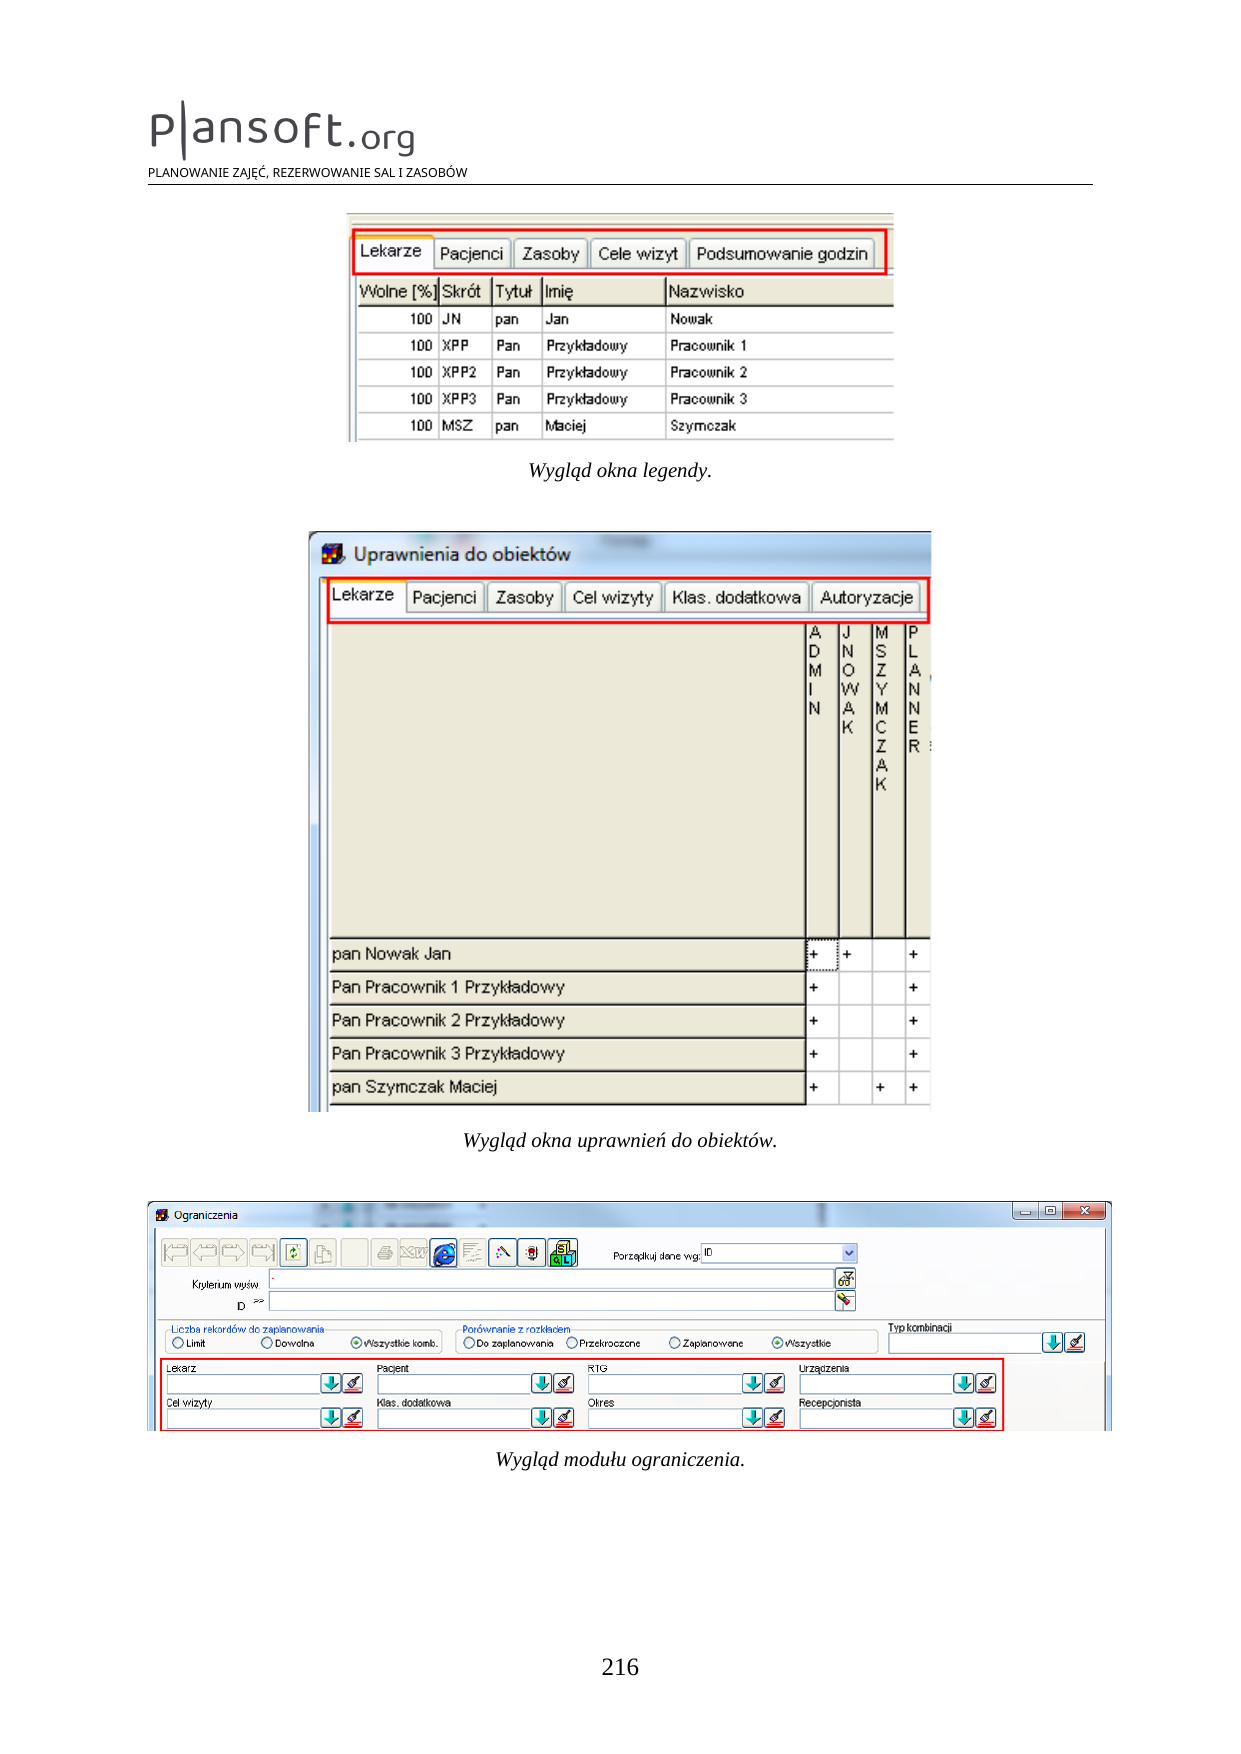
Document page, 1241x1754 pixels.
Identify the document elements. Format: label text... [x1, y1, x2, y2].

text Wygląd okna uprawnień do obiektów. [148, 1128, 1093, 1152]
text Wygląd okna legendy. [148, 458, 1093, 482]
picture [147, 1201, 1112, 1431]
picture [308, 531, 932, 1112]
picture [346, 213, 894, 442]
text Wygląd modułu ograniczenia. [148, 1447, 1093, 1471]
picture [147, 73, 418, 165]
